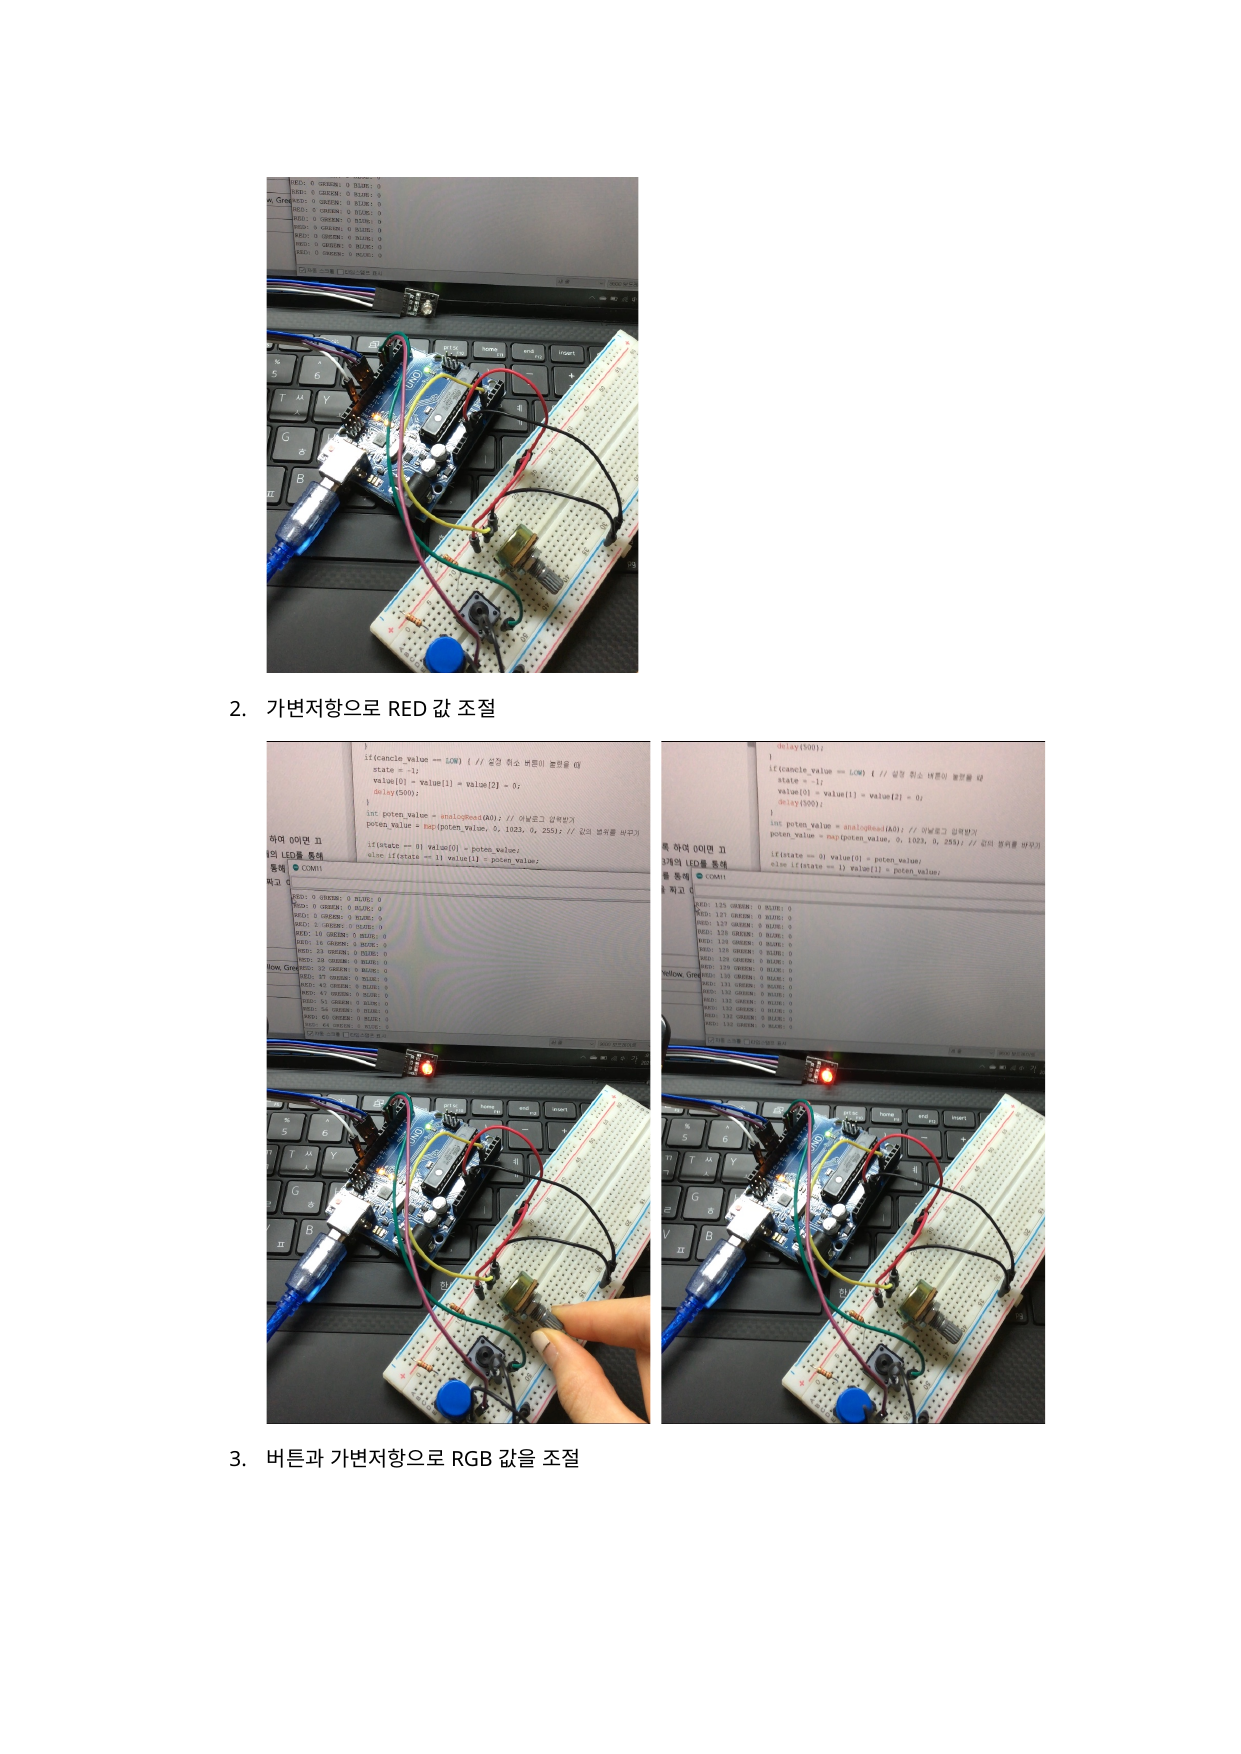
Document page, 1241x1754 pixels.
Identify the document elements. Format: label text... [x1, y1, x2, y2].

picture [266, 741, 651, 1424]
list 버튼과 가변저항으로 RGB 값을 조절 [229, 1443, 1090, 1473]
list 가변저항으로 RED 값 조절 [229, 692, 1090, 722]
picture [266, 177, 639, 673]
picture [661, 741, 1046, 1424]
